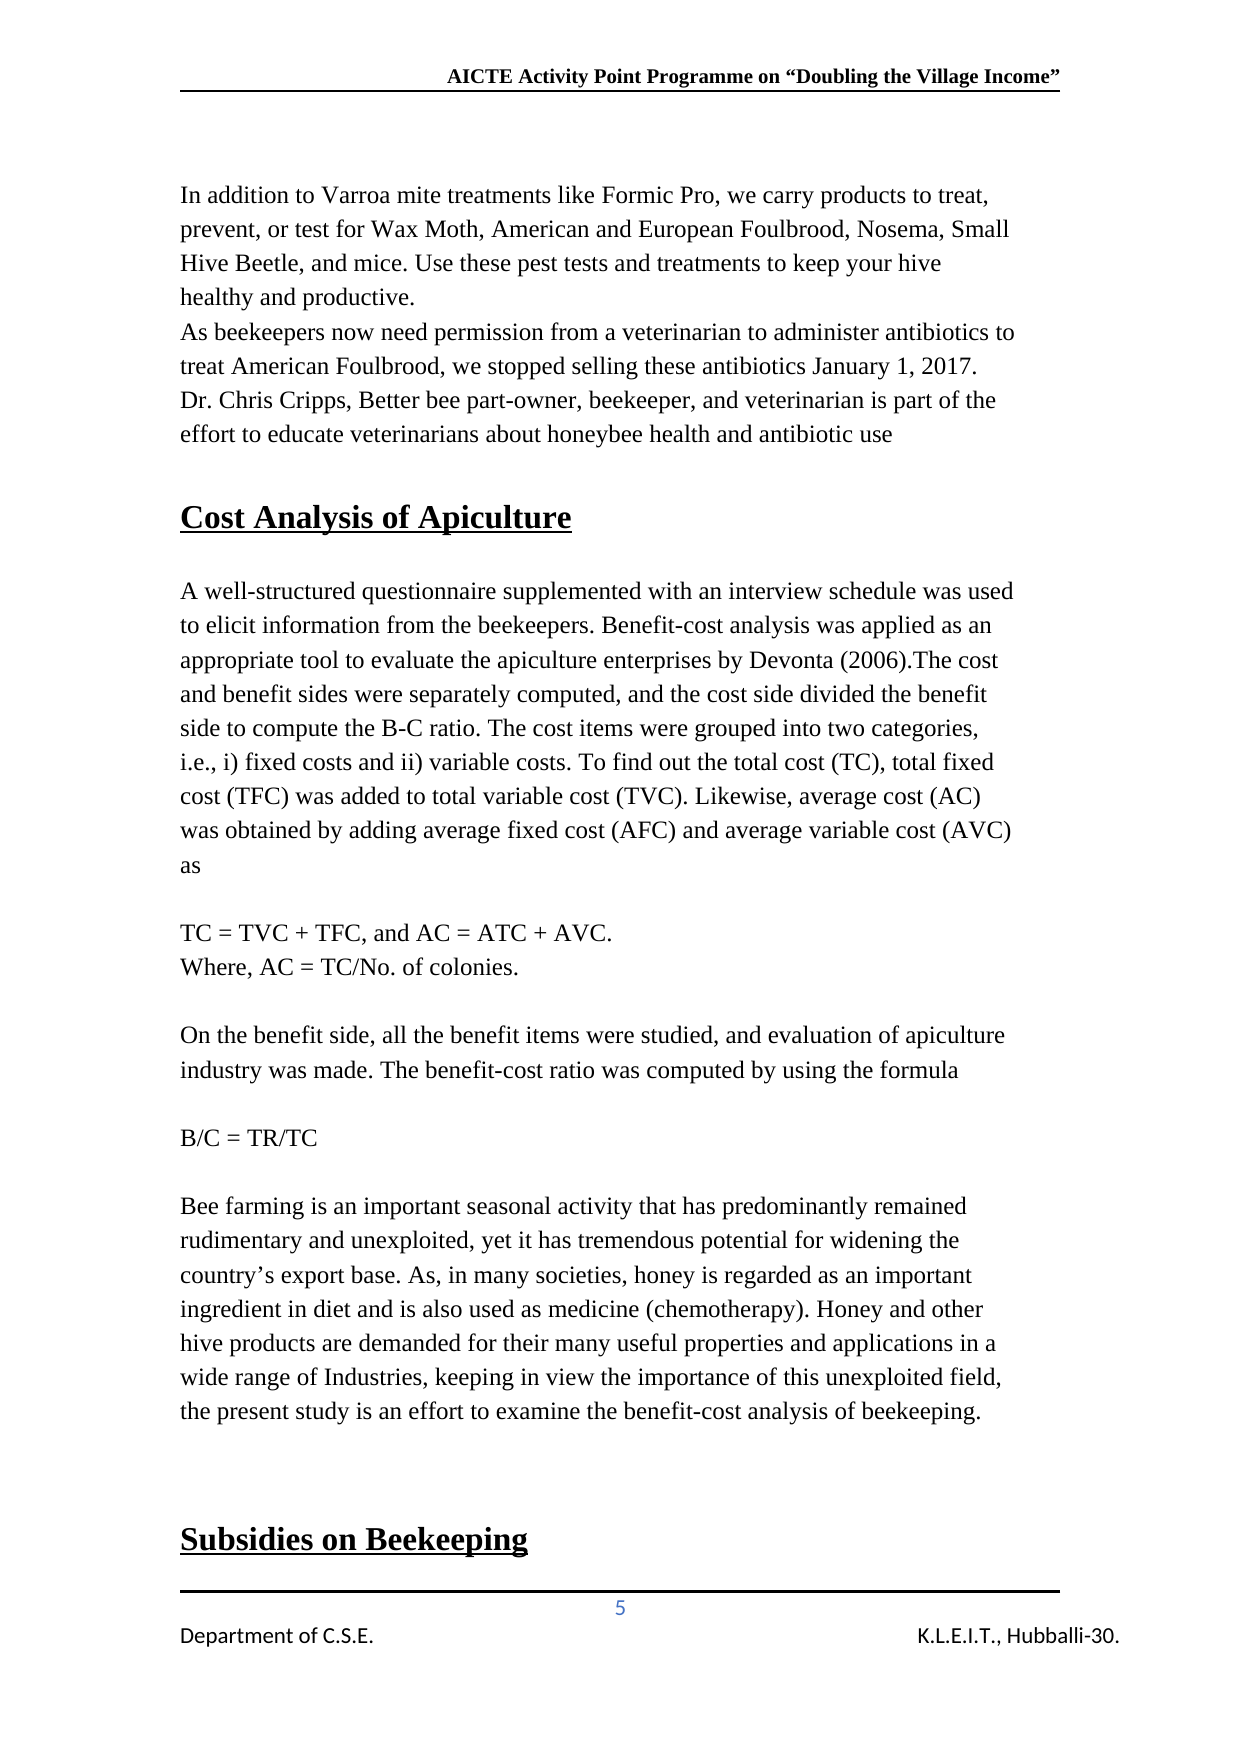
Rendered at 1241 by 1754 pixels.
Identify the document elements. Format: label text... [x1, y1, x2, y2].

text ingredient in diet and is also used as medicine (chemotherapy). Honey and other [180, 1294, 1060, 1323]
text In addition to Varroa mite treatments like Formic Pro, we carry products to treat, [180, 180, 1060, 209]
text the present study is an effort to examine the benefit-cost analysis of beekeeping. [180, 1396, 1060, 1425]
text Subsidies on Beekeeping [180, 1519, 1060, 1558]
text as [180, 850, 1060, 878]
text A well-structured questionnaire supplemented with an interview schedule was used [180, 576, 1060, 605]
text cost (TFC) was added to total variable cost (TVC). Likewise, average cost (AC) [180, 781, 1060, 810]
text TC = TVC + TFC, and AC = ATC + AVC. [180, 918, 1060, 947]
text side to compute the B-C ratio. The cost items were grouped into two categories, [180, 713, 1060, 742]
text country’s export base. As, in many societies, honey is regarded as an important [180, 1260, 1060, 1288]
text i.e., i) fixed costs and ii) variable costs. To find out the total cost (TC), total fixed [180, 747, 1060, 776]
text healthy and productive. [180, 282, 1060, 311]
text Dr. Chris Cripps, Better bee part-owner, beekeeper, and veterinarian is part of the [180, 385, 1060, 414]
text Cost Analysis of Apiculture [180, 498, 1060, 536]
text appropriate tool to evaluate the apiculture enterprises by Devonta (2006).The cost [180, 645, 1060, 673]
text prevent, or test for Wax Moth, American and European Foulbrood, Nosema, Small [180, 214, 1060, 243]
text Bee farming is an important seasonal activity that has predominantly remained [180, 1191, 1060, 1220]
text On the benefit side, all the benefit items were studied, and evaluation of apiculture [180, 1021, 1060, 1049]
text As beekeepers now need permission from a veterinarian to administer antibiotics to [180, 317, 1060, 345]
text wide range of Industries, keeping in view the importance of this unexploited field, [180, 1362, 1060, 1391]
text hive products are demanded for their many useful properties and applications in a [180, 1328, 1060, 1357]
text B/C = TR/TC [180, 1123, 1060, 1152]
text and benefit sides were separately computed, and the cost side divided the benefit [180, 679, 1060, 708]
text industry was made. The benefit-cost ratio was computed by using the formula [180, 1055, 1060, 1083]
text to elicit information from the beekeepers. Benefit-cost analysis was applied as an [180, 611, 1060, 639]
text rudimentary and unexploited, yet it has tremendous potential for widening the [180, 1226, 1060, 1254]
text treat American Foulbrood, we stopped selling these antibiotics January 1, 2017. [180, 351, 1060, 379]
text Where, AC = TC/No. of colonies. [180, 952, 1060, 981]
text Hive Beetle, and mice. Use these pest tests and treatments to keep your hive [180, 248, 1060, 277]
text effort to educate veterinarians about honeybee health and antibiotic use [180, 419, 1060, 448]
text was obtained by adding average fixed cost (AFC) and average variable cost (AVC) [180, 816, 1060, 844]
